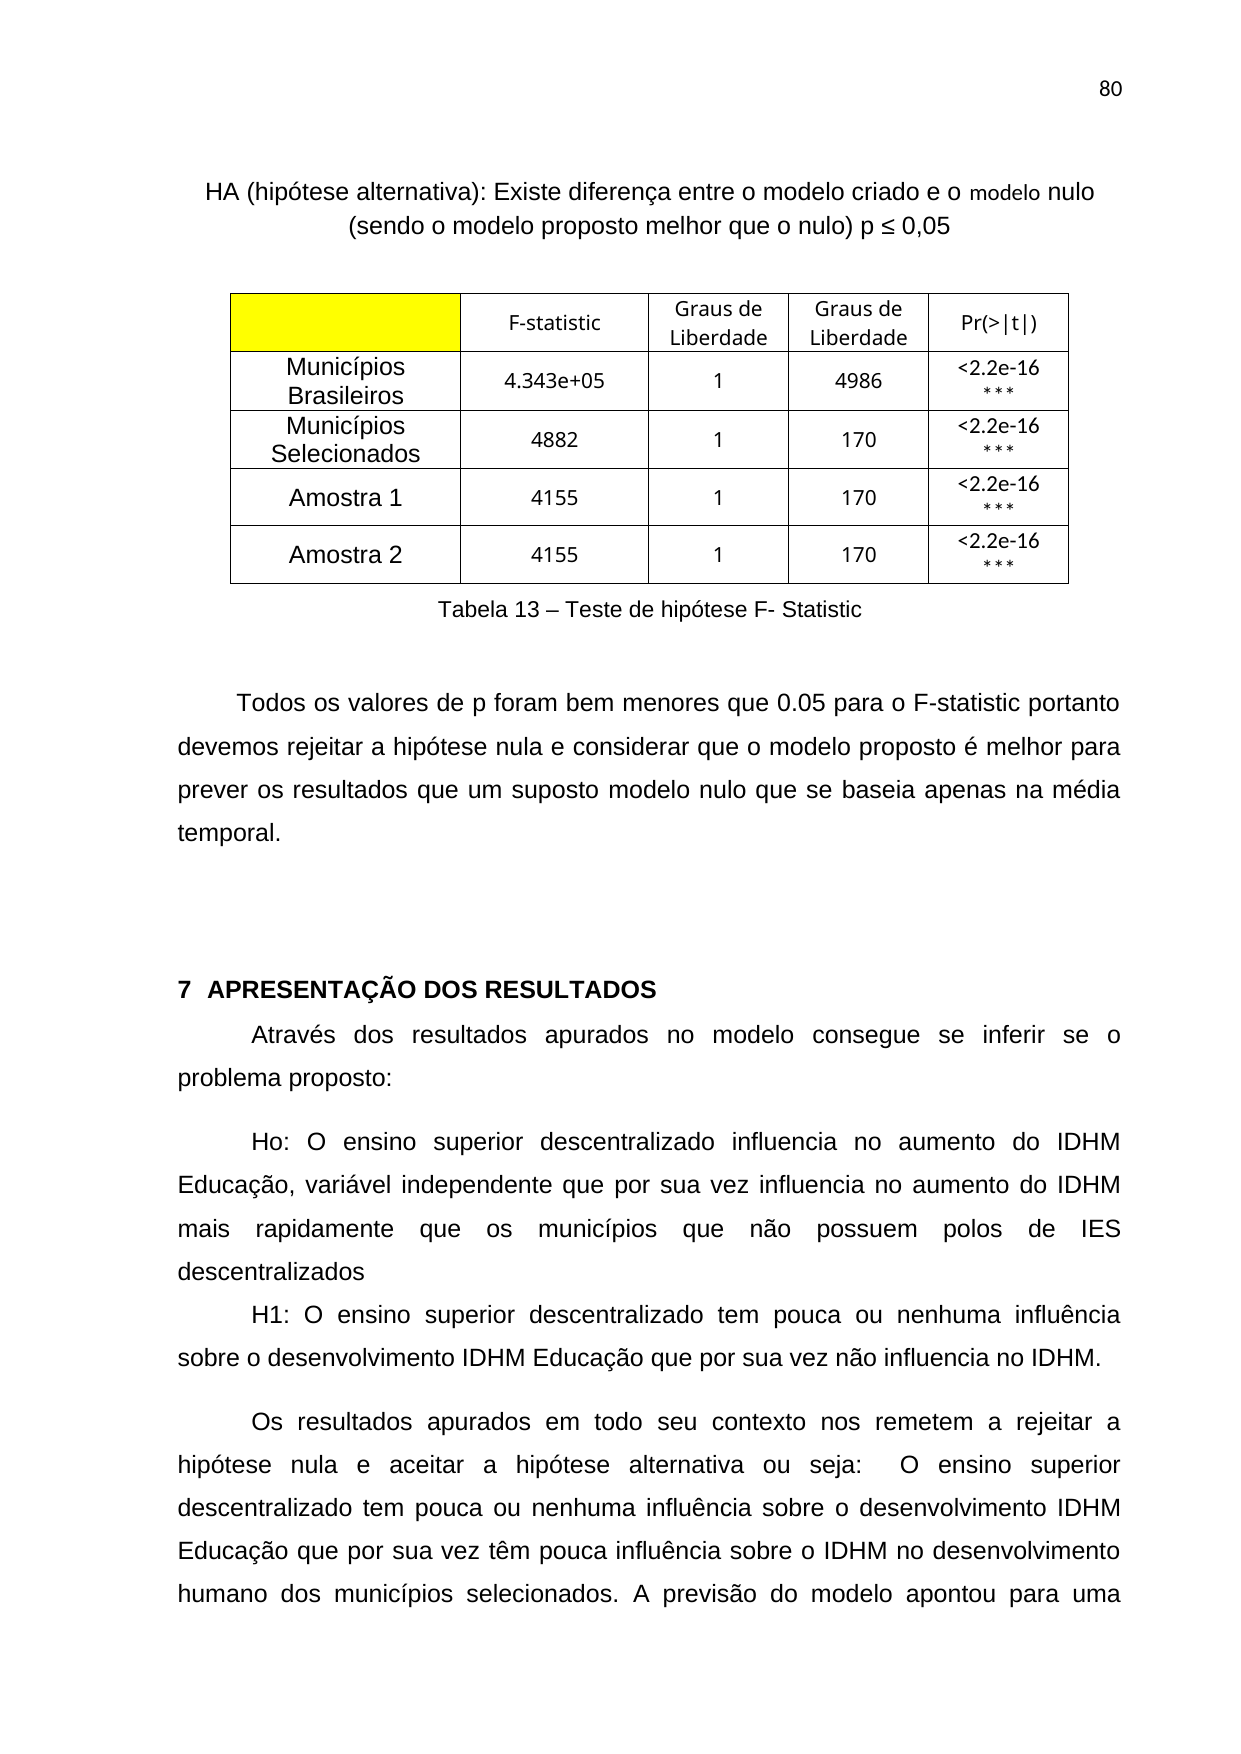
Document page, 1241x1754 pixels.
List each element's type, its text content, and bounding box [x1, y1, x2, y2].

subtitle APRESENTAÇÃO DOS RESULTADOS [177, 975, 1122, 1003]
table_header F-statistic [461, 294, 648, 351]
table_cell 4155 [461, 526, 648, 582]
table_cell 1 [649, 469, 788, 525]
table_cell 170 [789, 411, 928, 468]
table_cell 1 [649, 526, 788, 582]
text HA (hipótese alternativa): Existe diferença entre o modelo criado e o modelo nulo (sendo o modelo proposto melhor que o nulo) p ≤ 0,05 [177, 177, 1122, 239]
table_cell Municípios Selecionados [231, 411, 460, 468]
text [177, 1407, 1122, 1608]
table_cell 4882 [461, 411, 648, 468]
table_header Graus de Liberdade [789, 294, 928, 351]
table_header Graus de Liberdade [649, 294, 788, 351]
table_cell 4986 [789, 352, 928, 410]
table_cell 4.343e+05 [461, 352, 648, 410]
table_cell Amostra 1 [231, 469, 460, 525]
text Ho: O ensino superior descentralizado influencia no aumento do IDHM Educação, variável independente que por sua vez influencia no aumento do IDHM mais rapidamente que os municípios que não possuem polos de IES descentralizados [177, 1127, 1122, 1286]
text Todos os valores de p foram bem menores que 0.05 para o F-statistic portanto devemos rejeitar a hipótese nula e considerar que o modelo proposto é melhor para prever os resultados que um suposto modelo nulo que se baseia apenas na média temporal. [177, 688, 1122, 846]
table_cell <2.2e-16 *** [929, 526, 1068, 582]
table_cell <2.2e-16 *** [929, 469, 1068, 525]
table_cell <2.2e-16 *** [929, 411, 1068, 468]
text Através dos resultados apurados no modelo consegue se inferir se o problema proposto: [177, 1020, 1122, 1092]
table_cell <2.2e-16 *** [929, 352, 1068, 410]
text H1: O ensino superior descentralizado tem pouca ou nenhuma influência sobre o desenvolvimento IDHM Educação que por sua vez não influencia no IDHM. [177, 1300, 1122, 1372]
table_header Pr(>|t|) [929, 294, 1068, 351]
table_header [231, 294, 460, 351]
subtitle Tabela 13 – Teste de hipótese F- Statistic [177, 596, 1122, 622]
table_cell 170 [789, 469, 928, 525]
table_cell Municípios Brasileiros [231, 352, 460, 410]
table_cell 1 [649, 411, 788, 468]
table_cell 1 [649, 352, 788, 410]
table_cell Amostra 2 [231, 526, 460, 582]
table_cell 4155 [461, 469, 648, 525]
table_cell 170 [789, 526, 928, 582]
